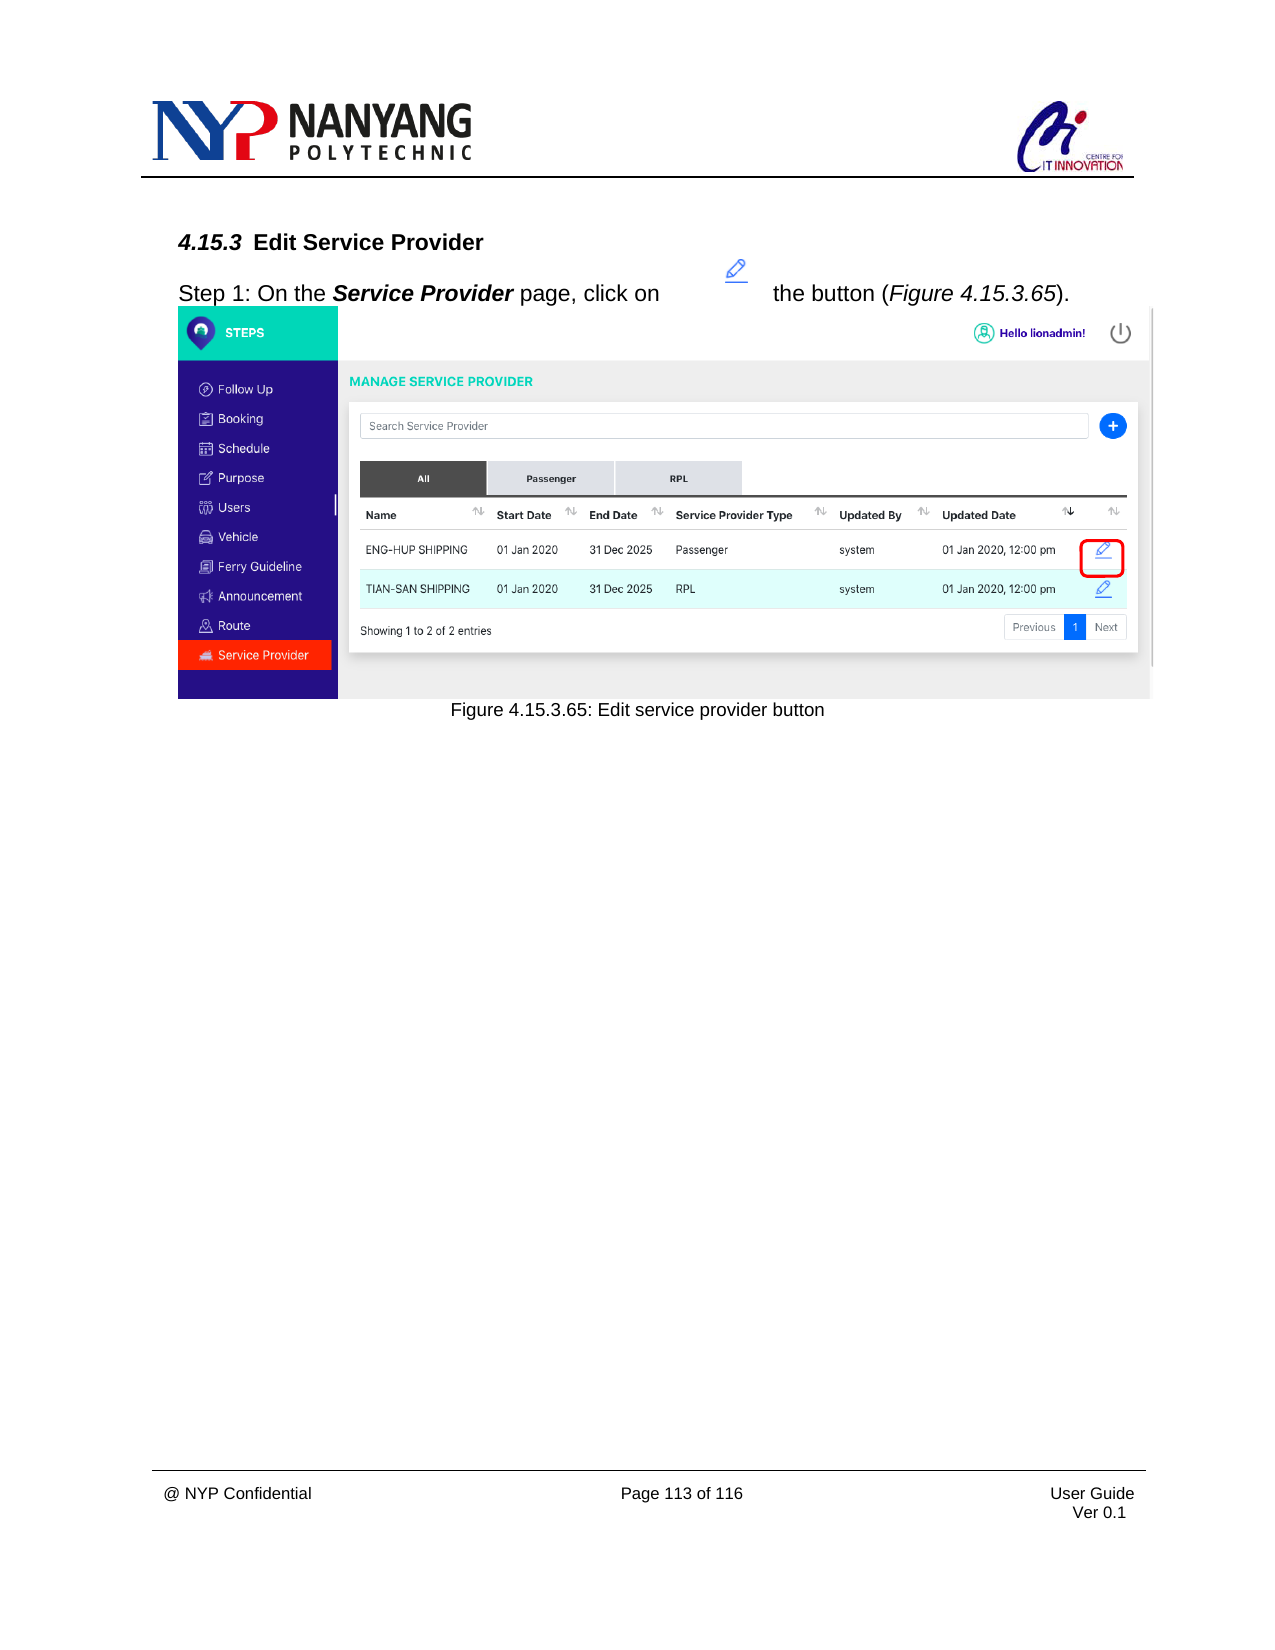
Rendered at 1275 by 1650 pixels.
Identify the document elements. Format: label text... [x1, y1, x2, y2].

picture [178, 306, 1154, 699]
subtitle Edit Service Provider [178, 229, 1125, 255]
picture [152, 101, 471, 160]
picture [716, 254, 755, 292]
